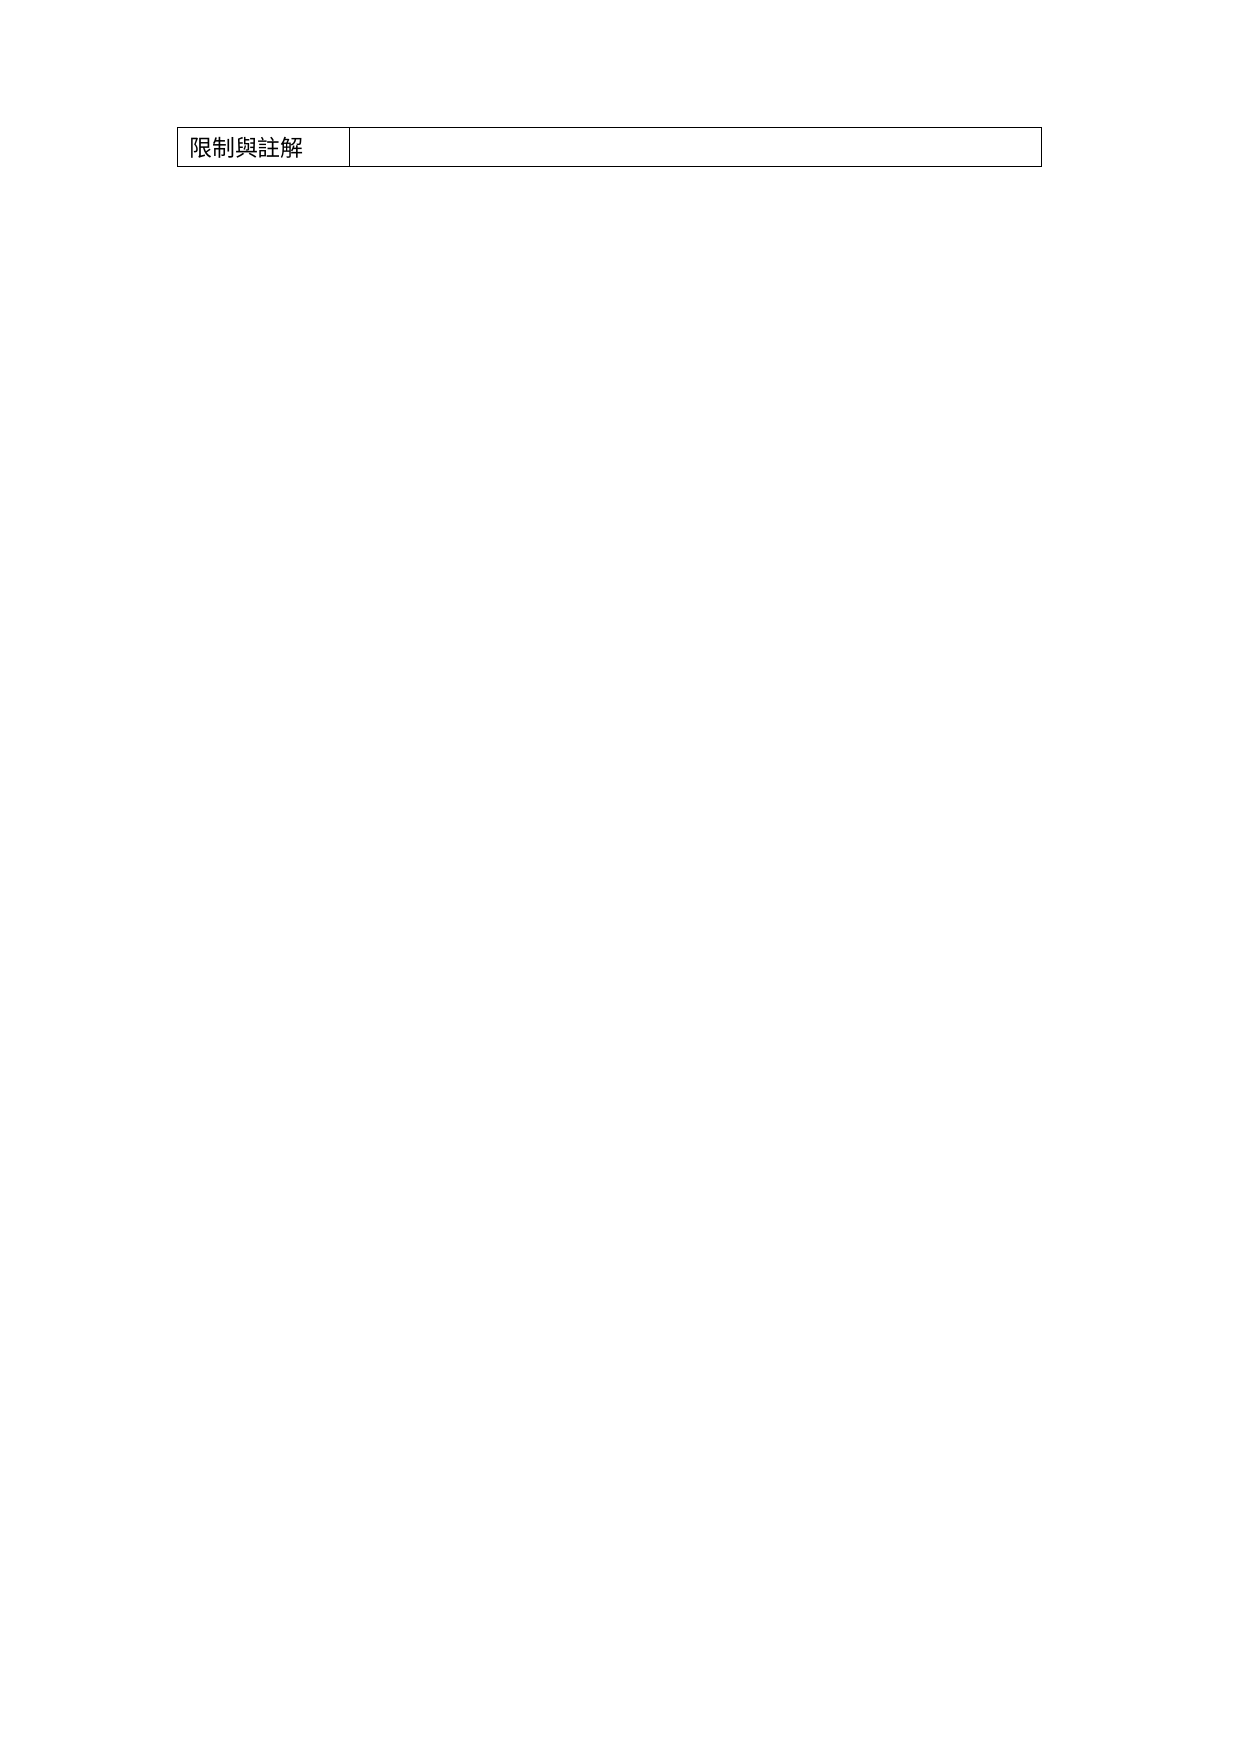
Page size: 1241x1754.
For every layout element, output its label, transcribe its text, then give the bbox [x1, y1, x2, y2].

table_cell 限制與註解 [178, 128, 349, 166]
table_cell [350, 128, 1041, 166]
